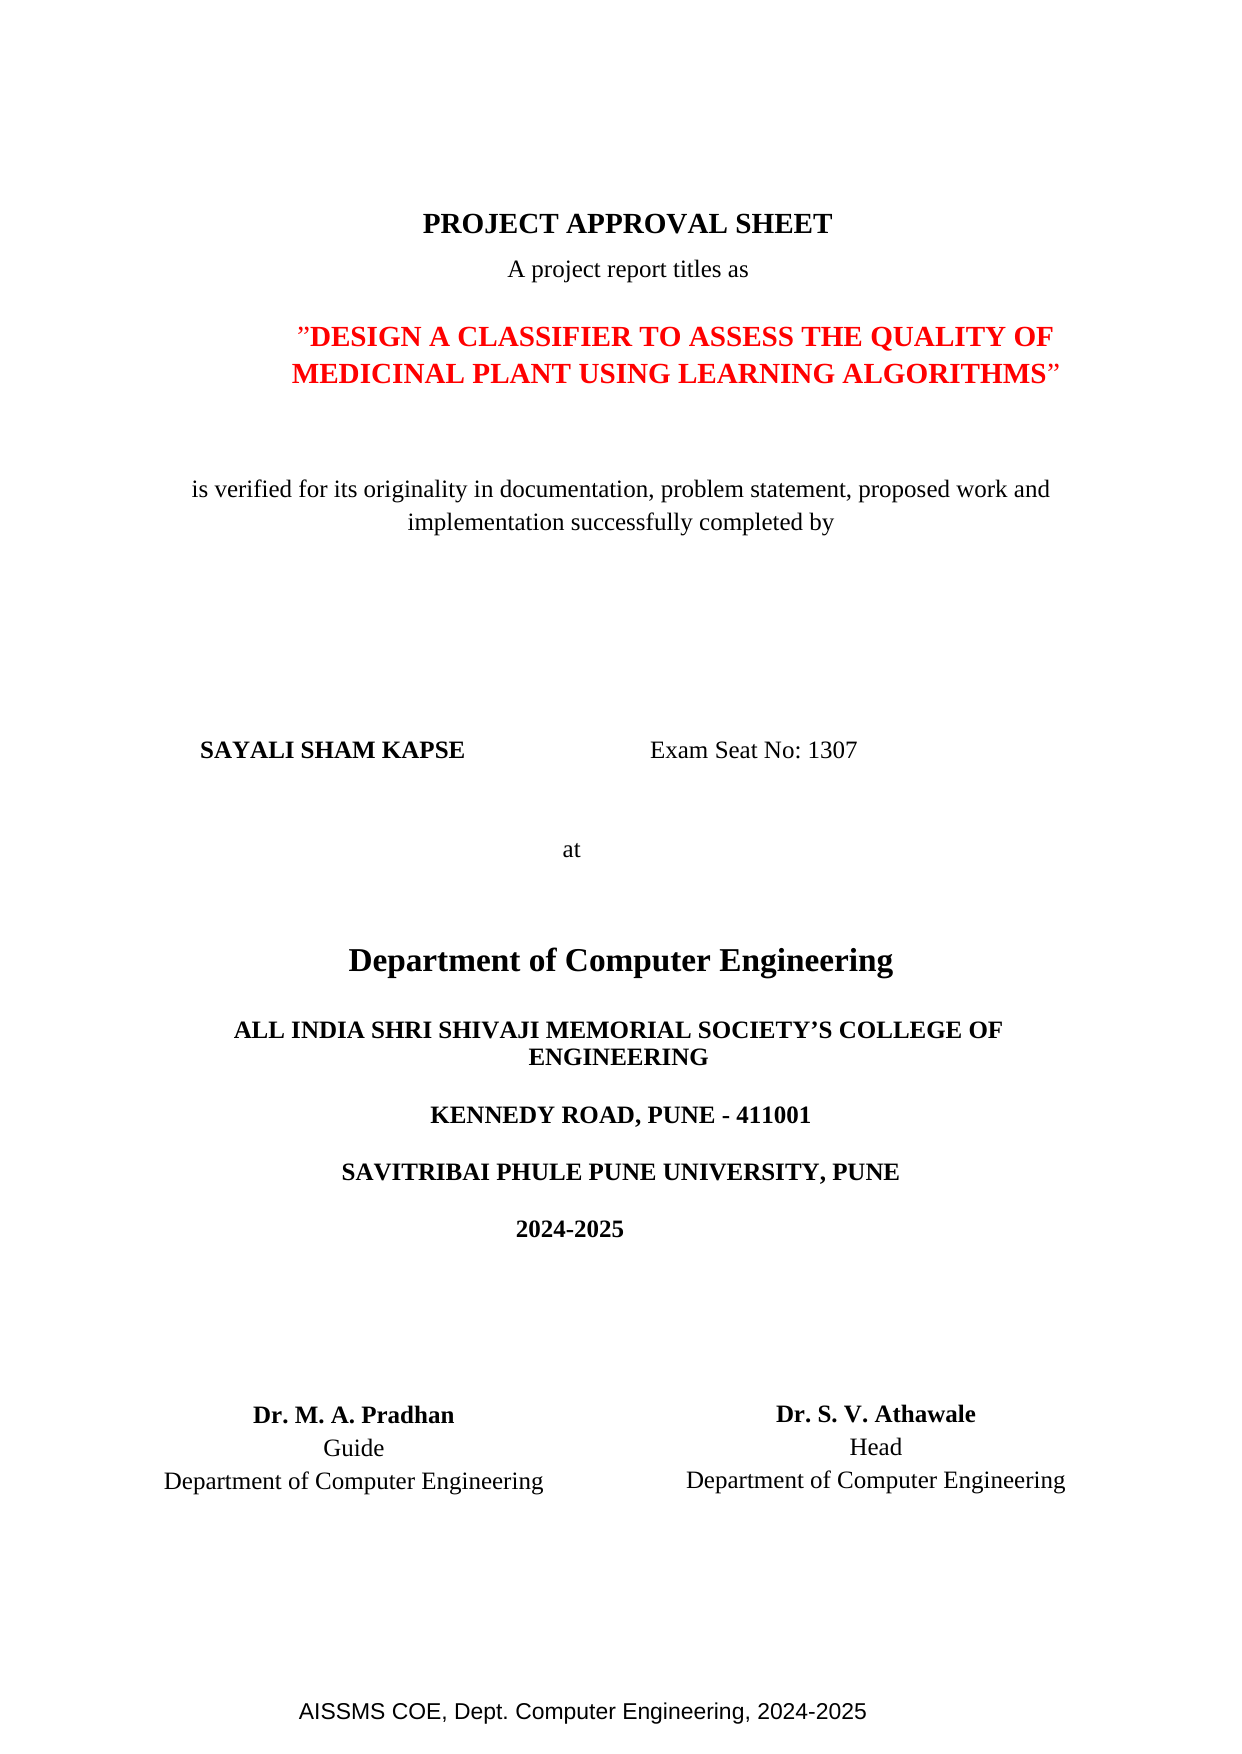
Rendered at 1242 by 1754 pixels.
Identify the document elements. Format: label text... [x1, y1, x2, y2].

text 2024-2025 [516, 1214, 1129, 1243]
text Department of Computer Engineering [112, 940, 1129, 978]
text at [112, 834, 1129, 863]
text SAVITRIBAI PHULE PUNE UNIVERSITY, PUNE [112, 1157, 1129, 1186]
text PROJECT APPROVAL SHEET [126, 206, 1129, 240]
text ”DESIGN A CLASSIFIER TO ASSESS THE QUALITY OF MEDICINAL PLANT USING LEARNING ALGORITHMS” [262, 319, 1089, 390]
text KENNEDY ROAD, PUNE - 411001 [112, 1100, 1129, 1129]
text is verified for its originality in documentation, problem statement, proposed work and implementation successfully completed by [112, 474, 1129, 535]
text SAYALI SHAM KAPSE Exam Seat No: 1307 [112, 735, 1129, 764]
text ALL INDIA SHRI SHIVAJI MEMORIAL SOCIETY’S COLLEGE OF ENGINEERING [186, 1016, 1051, 1071]
text A project report titles as [126, 254, 1129, 283]
